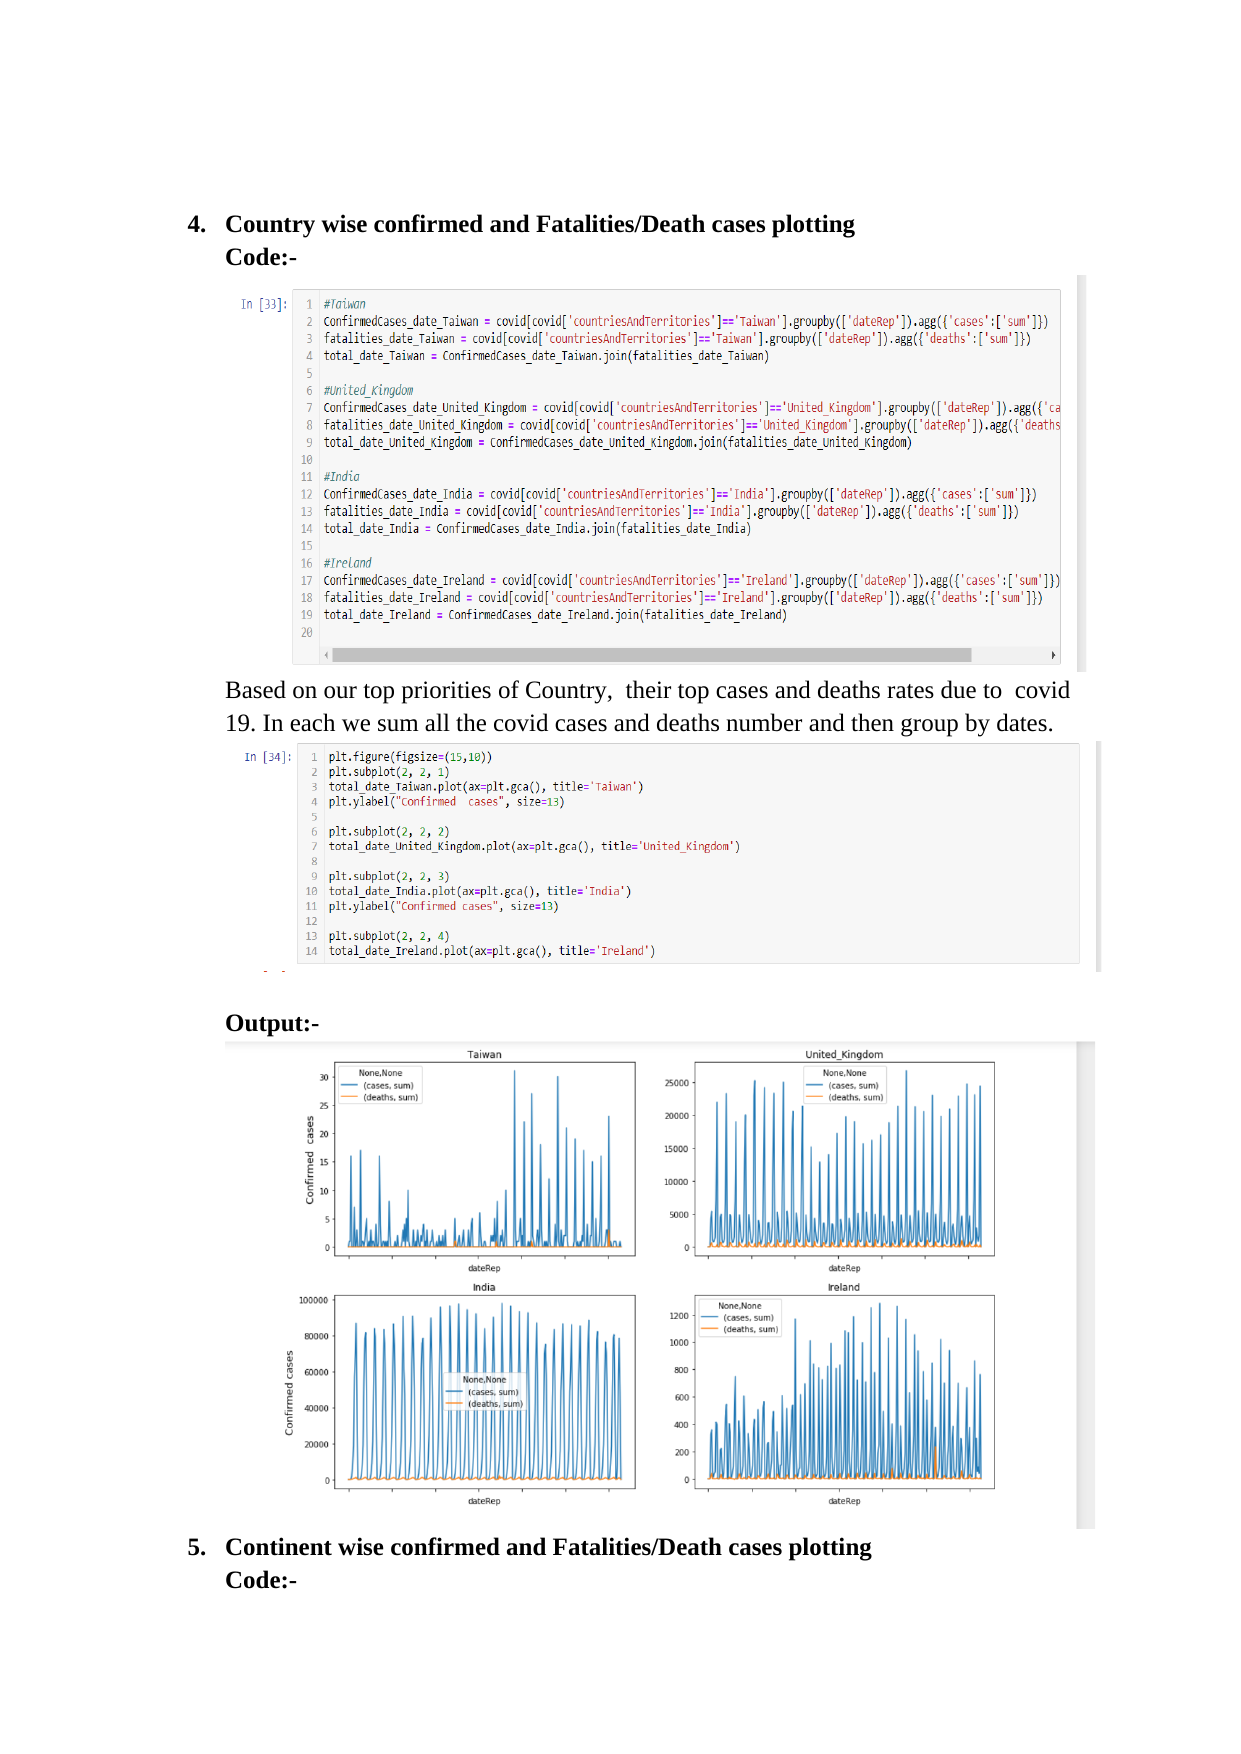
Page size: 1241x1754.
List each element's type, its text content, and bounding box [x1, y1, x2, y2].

list Code:- [225, 1565, 1090, 1594]
list Output:- [225, 1008, 1090, 1037]
list Based on our top priorities of Country, their top cases and deaths rates due to covid 19. In each we sum all the covid cases and deaths number and then group by dates. [225, 675, 1090, 737]
list Code:- [225, 242, 1090, 271]
picture [225, 275, 1087, 672]
picture [225, 1040, 1096, 1529]
list Continent wise confirmed and Fatalities/Death cases plotting [187, 1532, 1090, 1561]
list Country wise confirmed and Fatalities/Death cases plotting [187, 209, 1090, 238]
picture [225, 741, 1102, 972]
